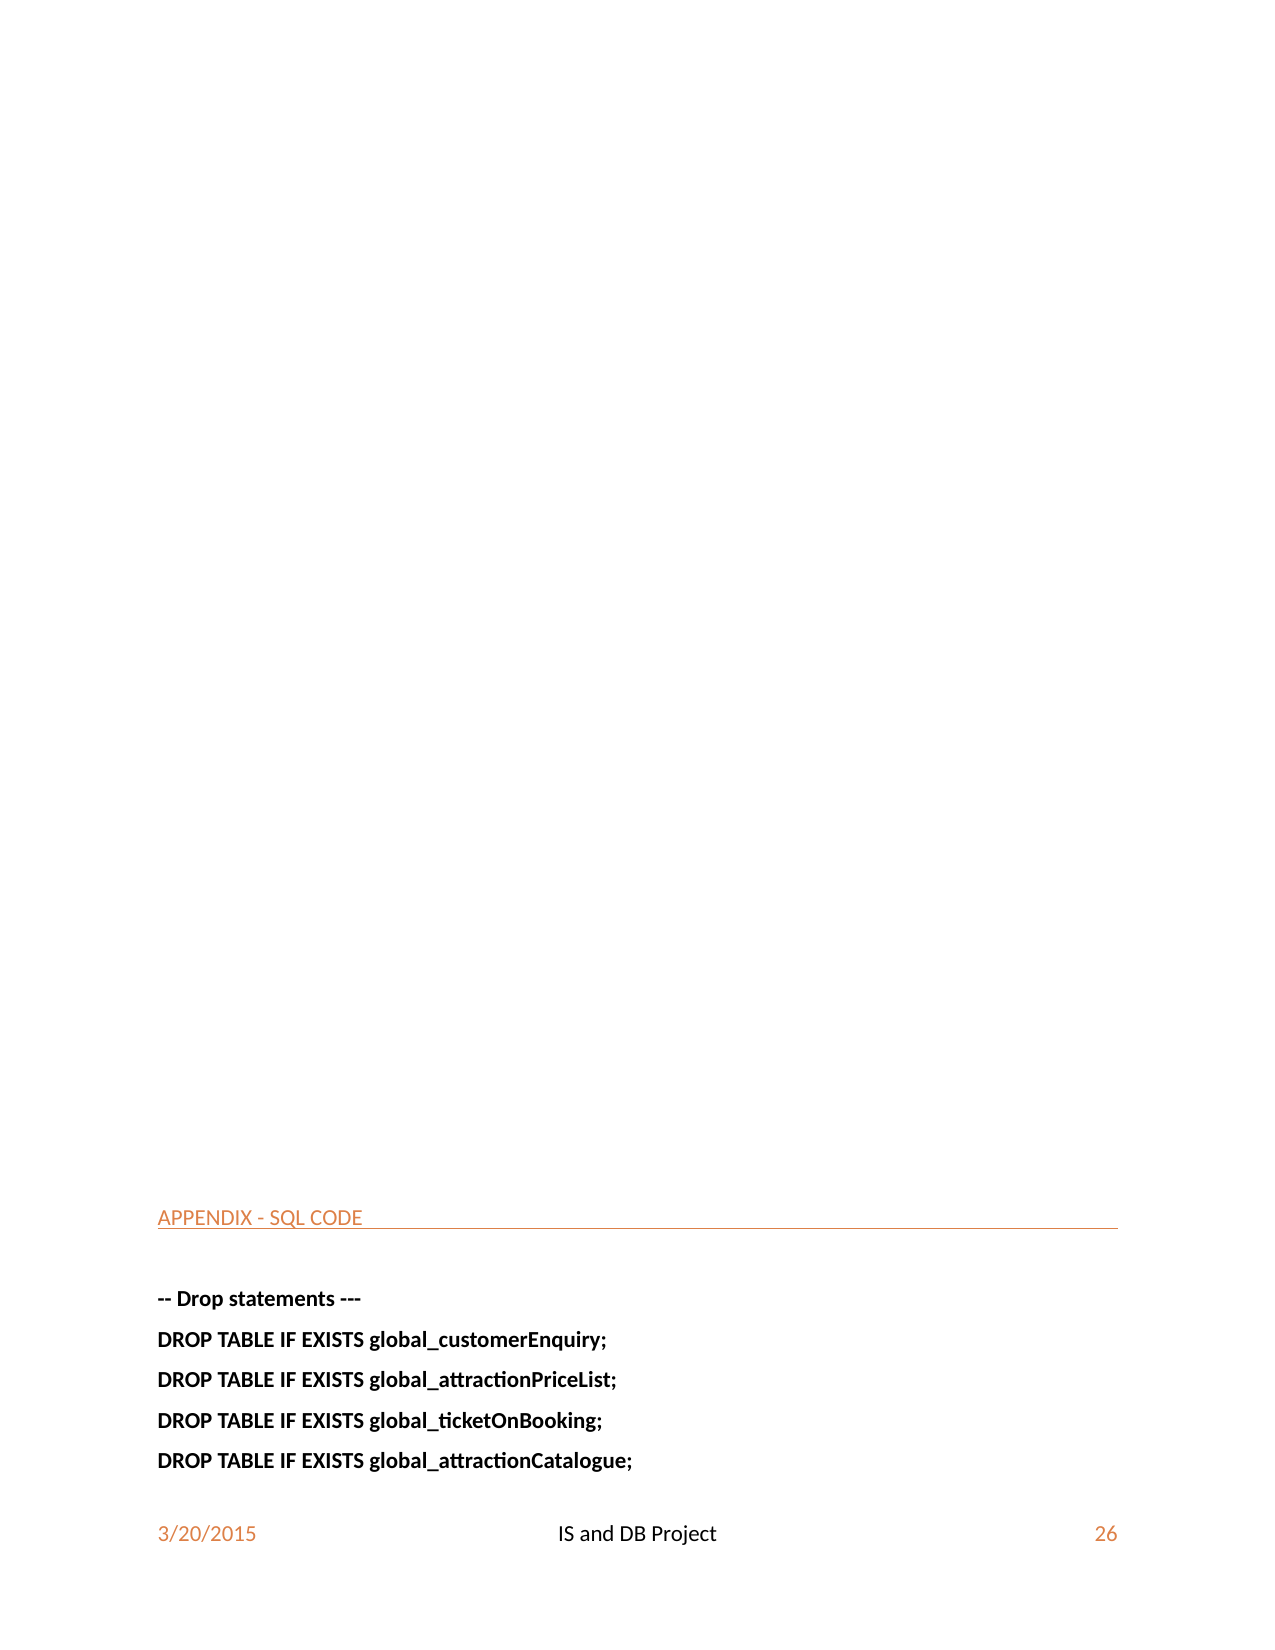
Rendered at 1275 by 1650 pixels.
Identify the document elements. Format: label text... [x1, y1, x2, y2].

text DROP TABLE IF EXISTS global_attractionCatalogue; [157, 1447, 1117, 1475]
text -- Drop statements --- [157, 1284, 1117, 1313]
text DROP TABLE IF EXISTS global_ticketOnBooking; [157, 1406, 1117, 1434]
text APPENDIX - SQL CODE [157, 1203, 1117, 1228]
text DROP TABLE IF EXISTS global_attractionPriceList; [157, 1366, 1117, 1394]
text DROP TABLE IF EXISTS global_customerEnquiry; [157, 1325, 1117, 1353]
